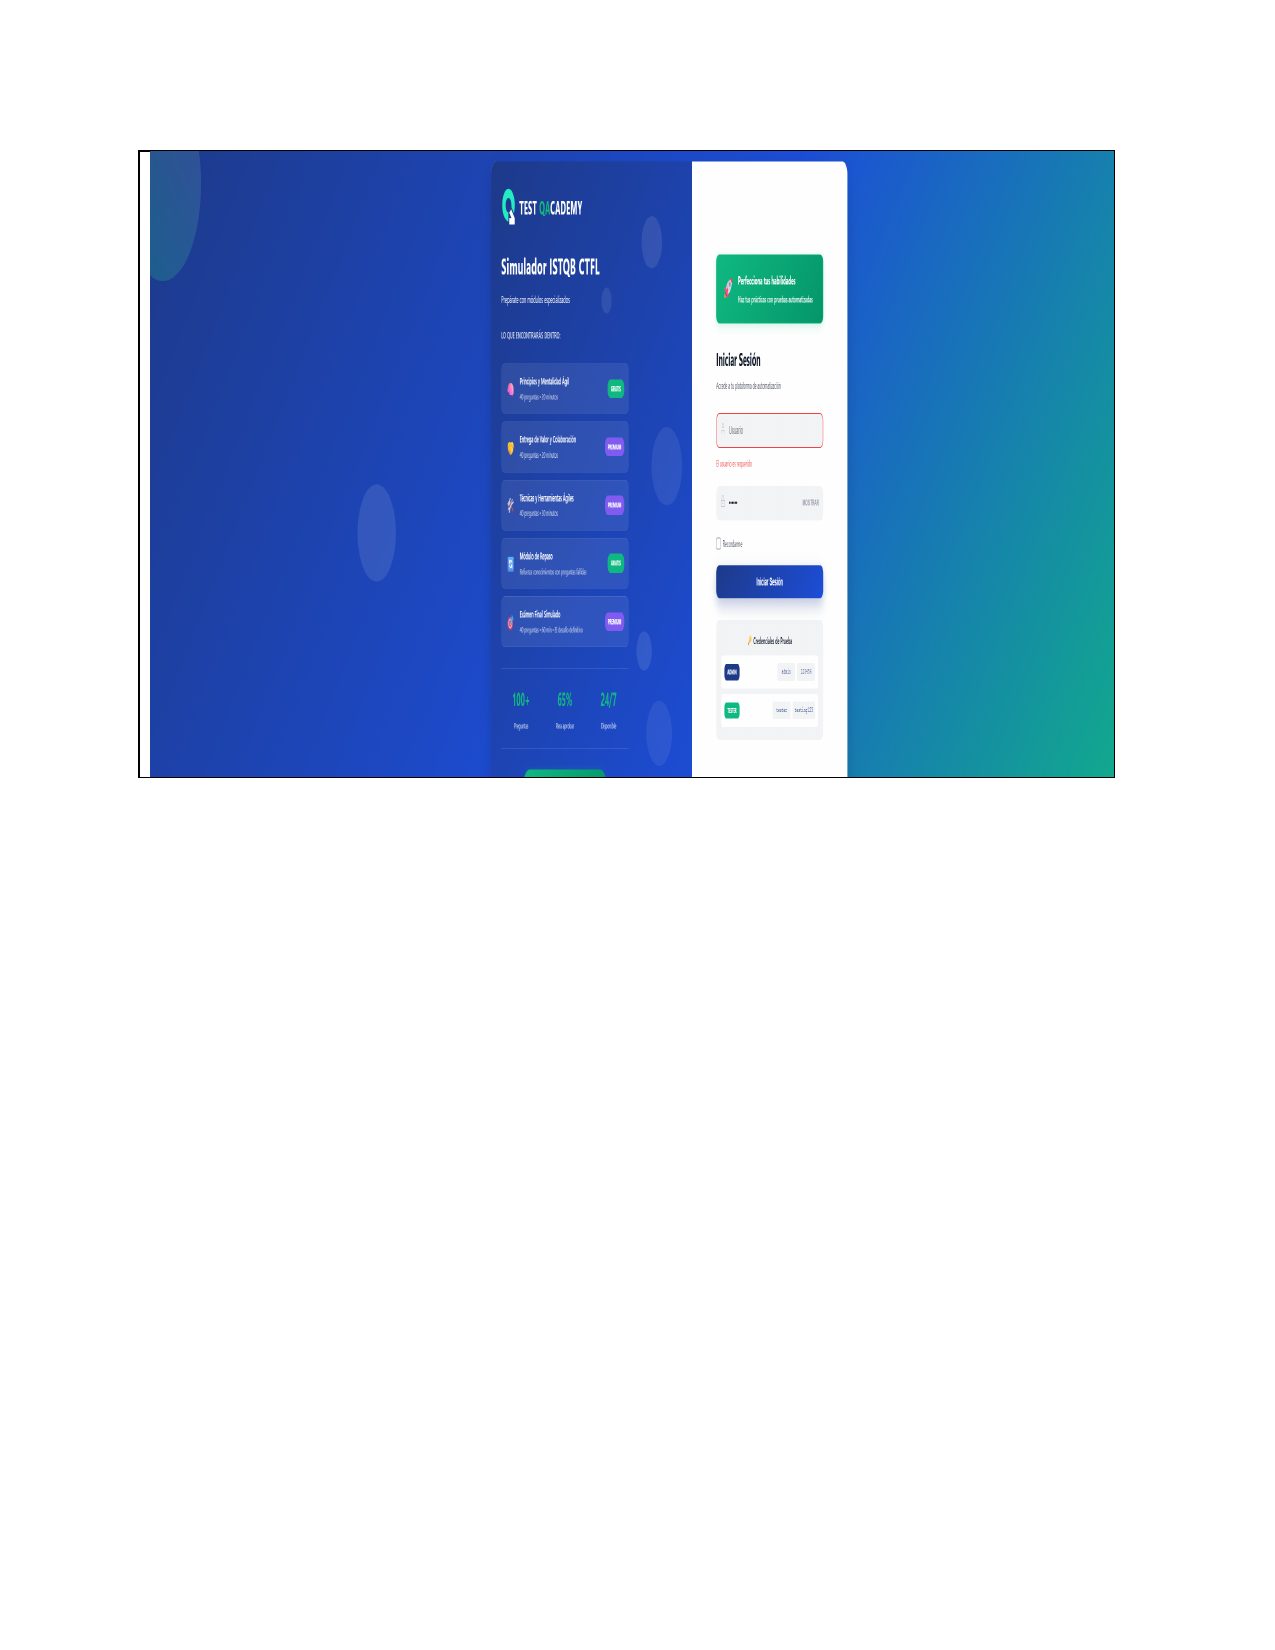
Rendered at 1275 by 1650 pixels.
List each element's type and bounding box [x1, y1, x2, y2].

picture [150, 151, 1114, 777]
table_cell [140, 152, 150, 777]
